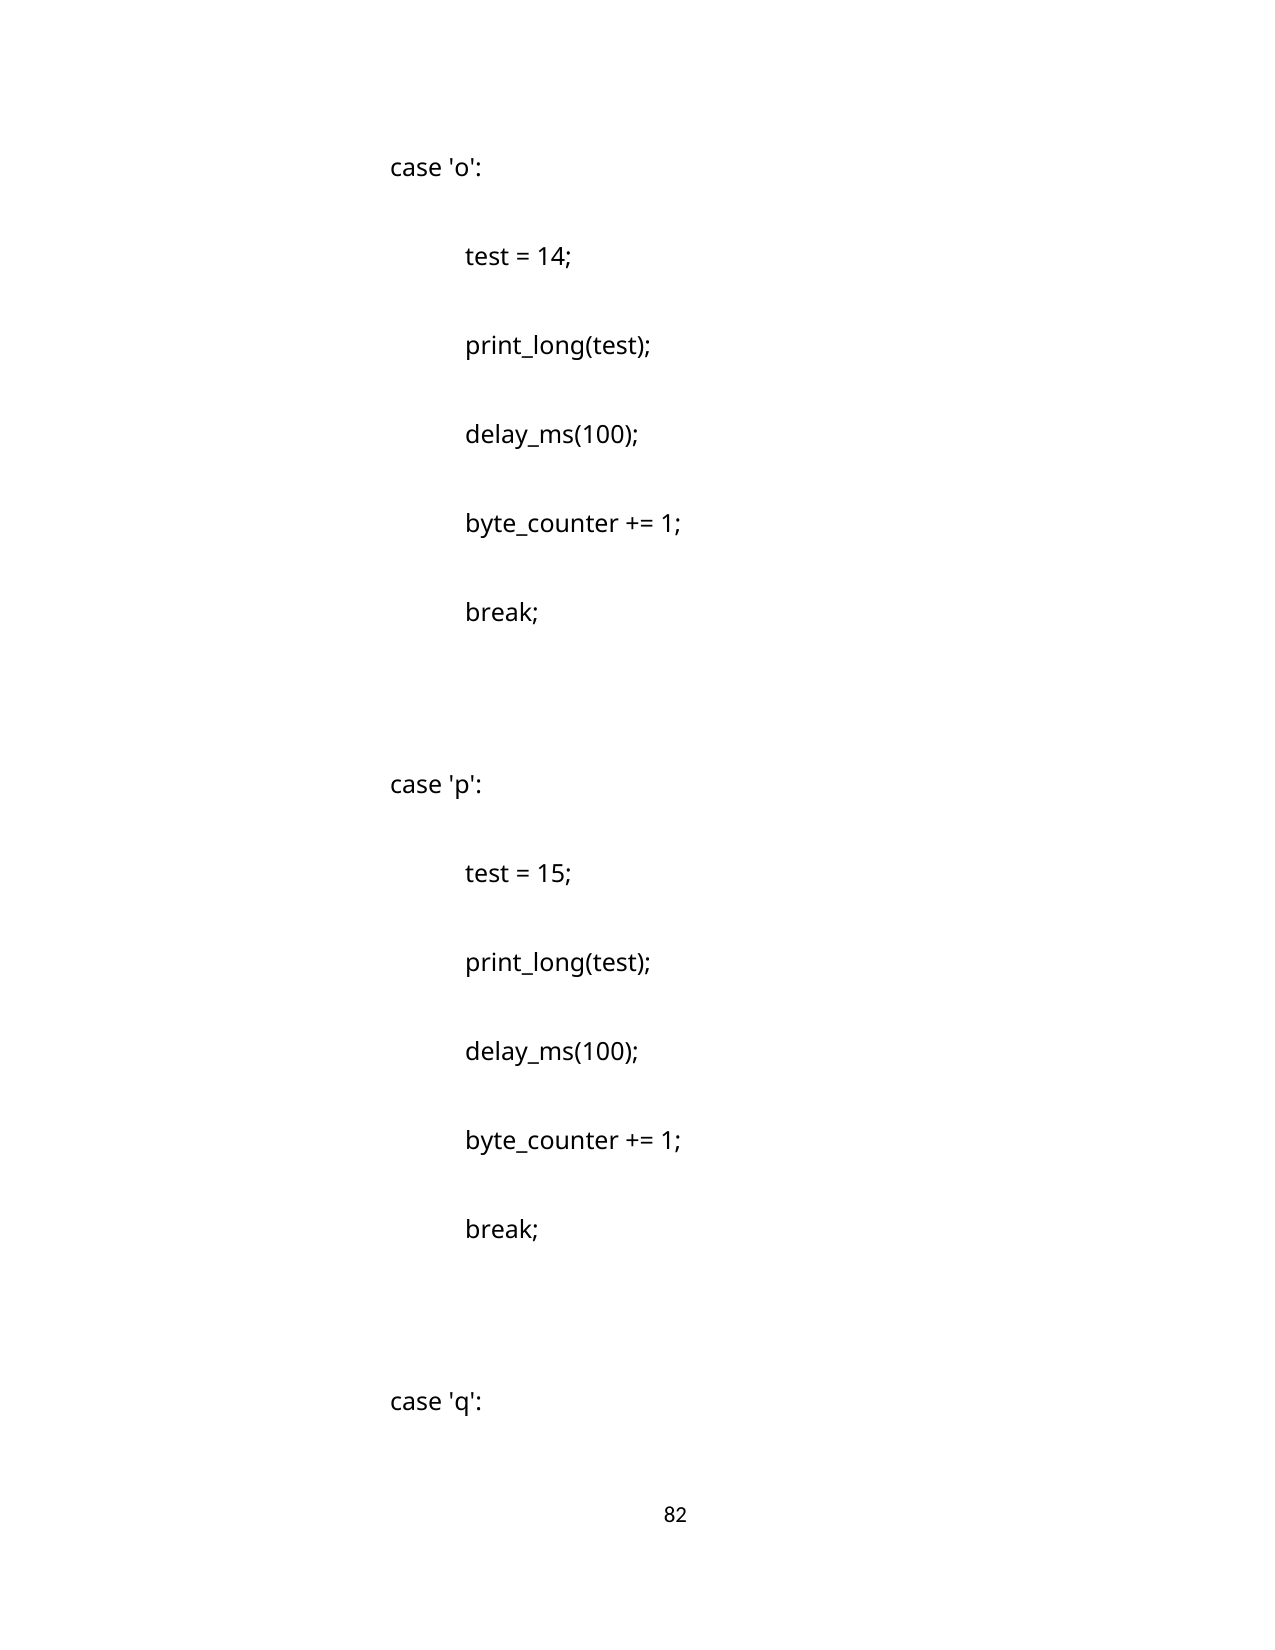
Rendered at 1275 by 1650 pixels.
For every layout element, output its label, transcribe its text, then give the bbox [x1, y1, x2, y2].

text break; [240, 595, 1110, 629]
text delay_ms(100); [240, 417, 1110, 451]
text test = 14; [240, 239, 1110, 273]
text print_long(test); [240, 944, 1110, 979]
text delay_ms(100); [240, 1033, 1110, 1068]
text test = 15; [240, 856, 1110, 890]
text byte_counter += 1; [240, 1122, 1110, 1157]
text case 'q': [240, 1383, 1110, 1417]
text byte_counter += 1; [240, 506, 1110, 540]
text print_long(test); [240, 328, 1110, 362]
text case 'o': [240, 150, 1110, 184]
text break; [240, 1211, 1110, 1246]
text case 'p': [240, 767, 1110, 801]
